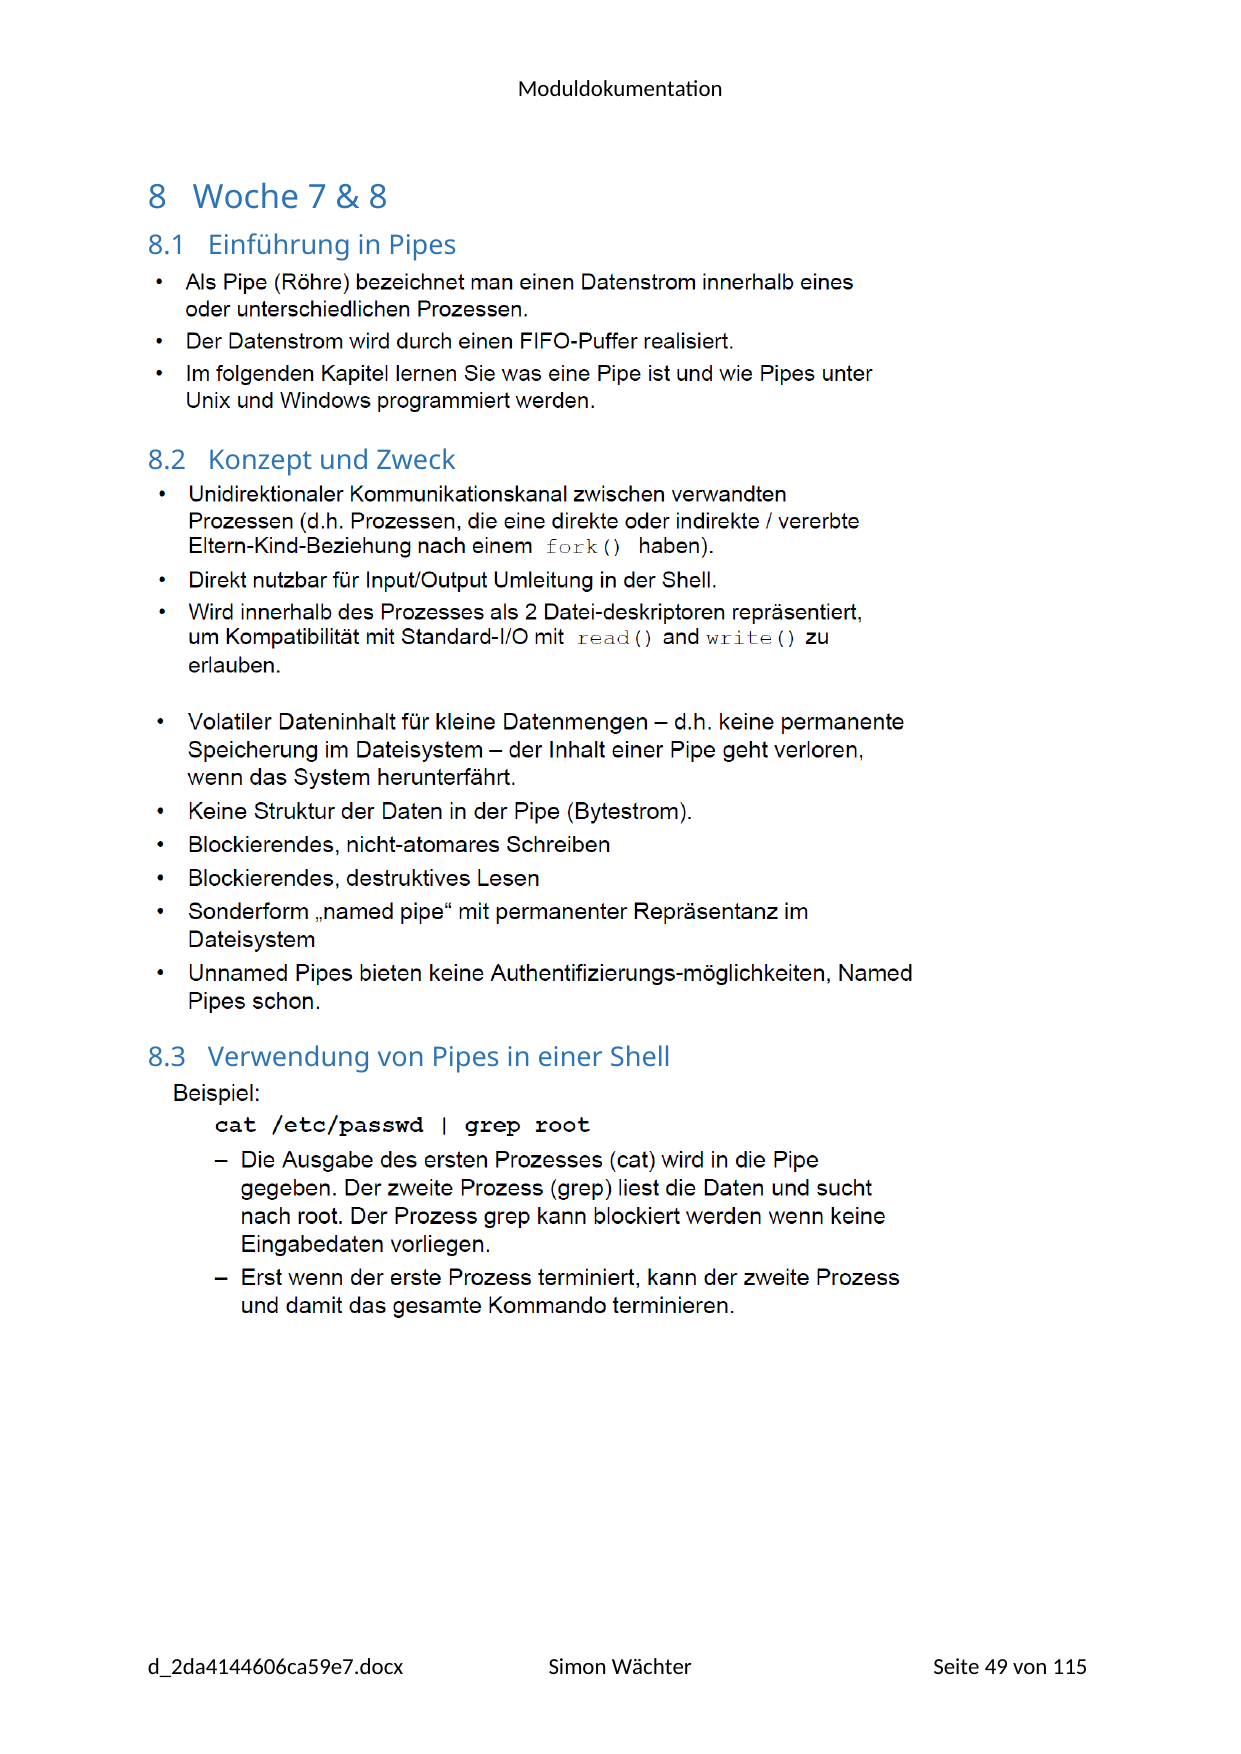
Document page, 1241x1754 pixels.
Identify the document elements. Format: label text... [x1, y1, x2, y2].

subtitle Einführung in Pipes [148, 226, 1093, 263]
subtitle Verwendung von Pipes in einer Shell [148, 1037, 1093, 1074]
picture [147, 480, 903, 689]
picture [147, 707, 930, 1019]
subtitle Woche 7 & 8 [148, 173, 1093, 218]
picture [147, 1076, 927, 1325]
picture [147, 265, 902, 422]
subtitle Konzept und Zweck [148, 441, 1093, 478]
